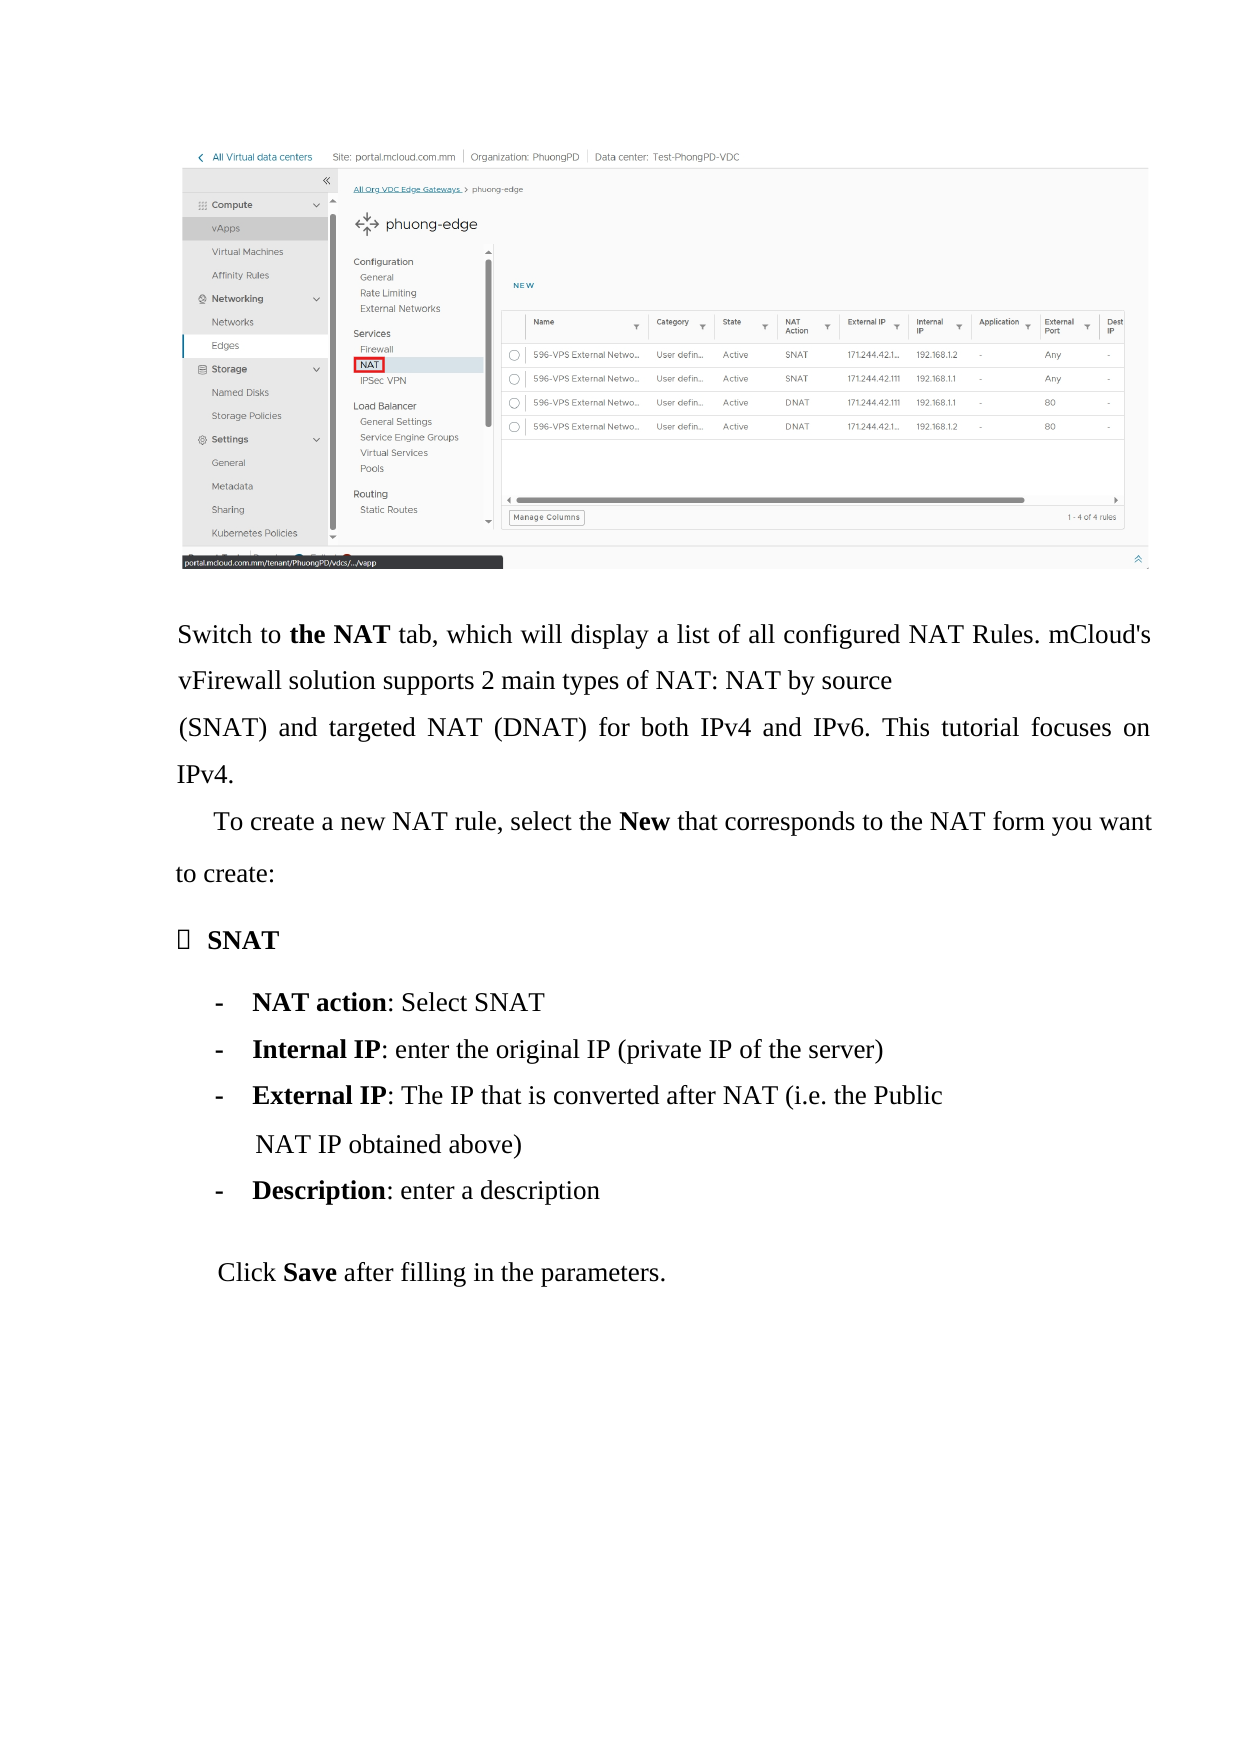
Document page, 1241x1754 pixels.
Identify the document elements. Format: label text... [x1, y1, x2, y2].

list SNAT [175, 909, 1183, 964]
picture [182, 146, 1149, 569]
text To create a new NAT rule, select the New that corresponds to the NAT form you want to create: [175, 805, 1152, 888]
list Description: enter a description [214, 1174, 1152, 1205]
list NAT action: Select SNAT [214, 986, 1152, 1017]
text (SNAT) and targeted NAT (DNAT) for both IPv4 and IPv6. This tutorial focuses on IPv4. [176, 711, 1152, 789]
text Switch to the NAT tab, which will display a list of all configured NAT Rules. mCloud's vFirewall solution supports 2 main types of NAT: NAT by source [177, 618, 1152, 696]
list Internal IP: enter the original IP (private IP of the server) [214, 1033, 1152, 1064]
text Click Save after filling in the parameters. [216, 1257, 1152, 1288]
list External IP: The IP that is converted after NAT (i.e. the Public [214, 1079, 1152, 1110]
text NAT IP obtained above) [253, 1128, 1152, 1159]
